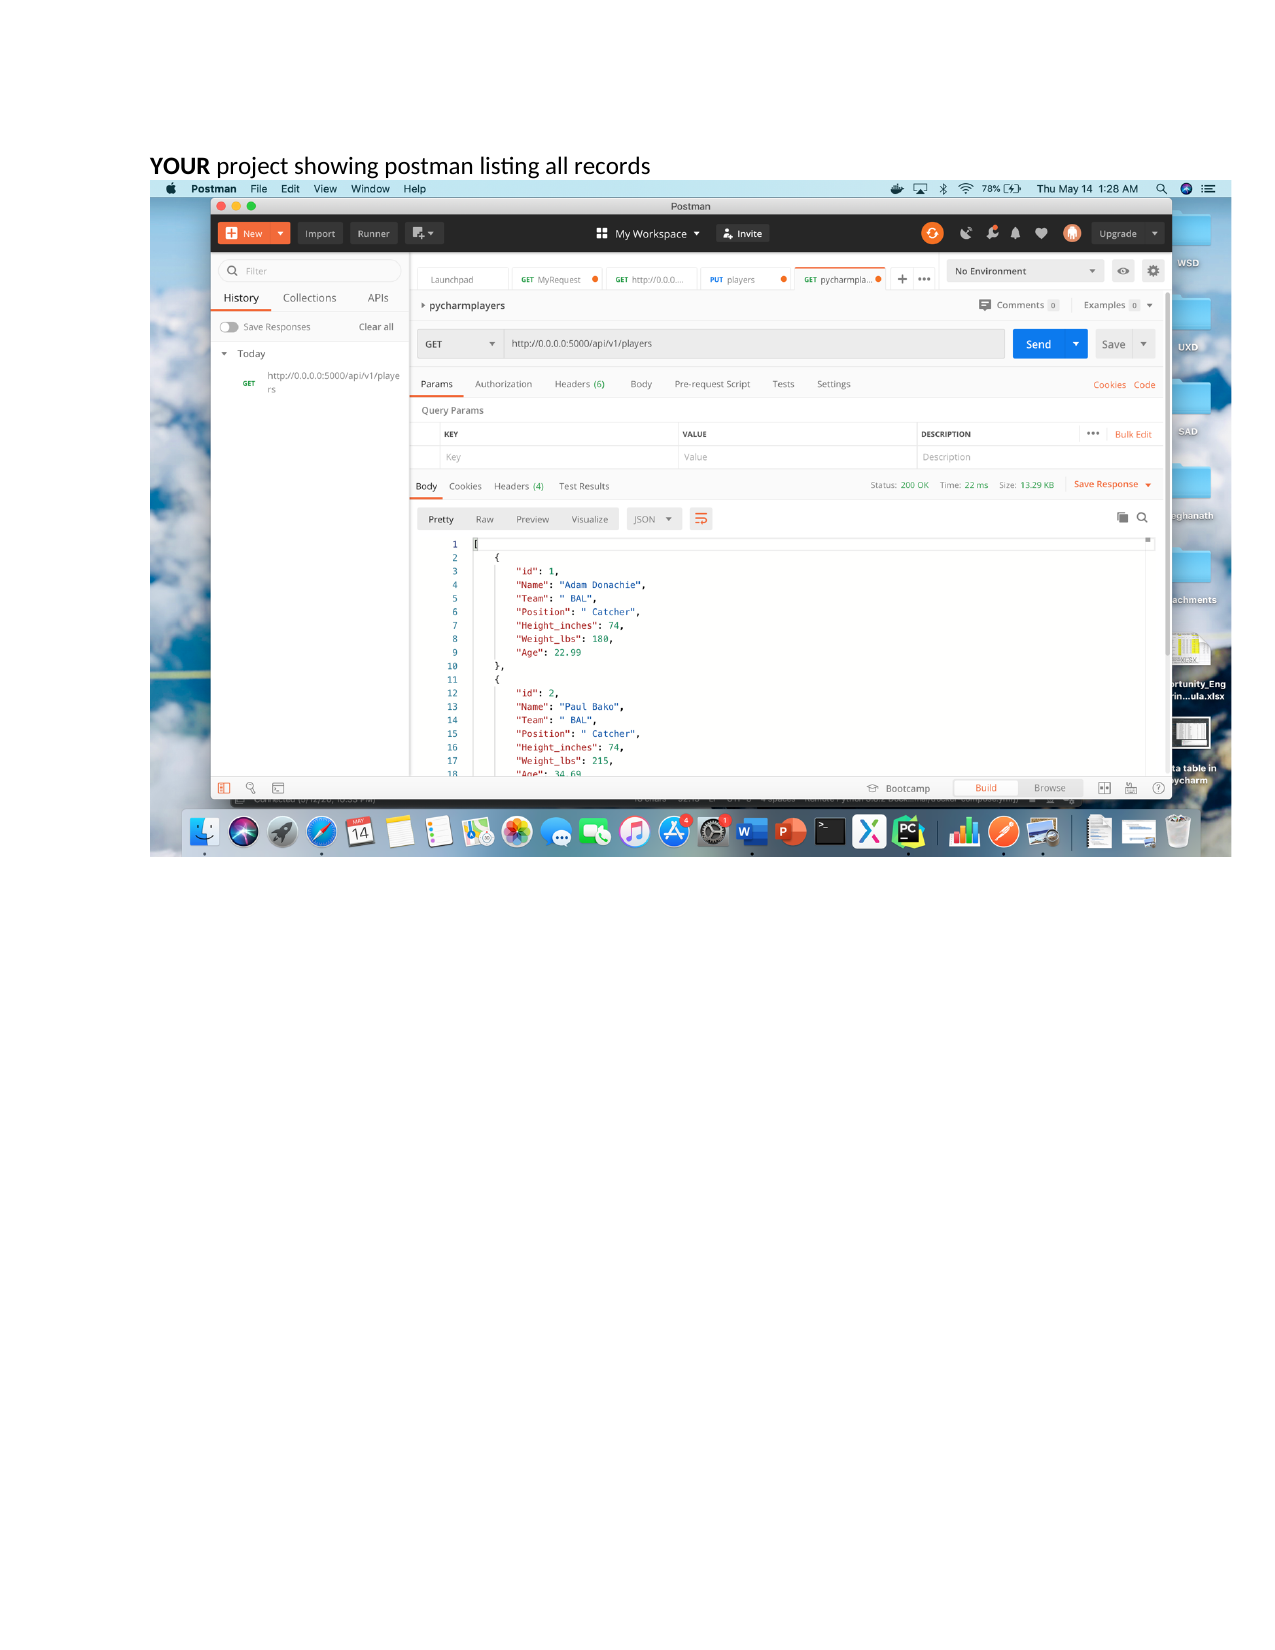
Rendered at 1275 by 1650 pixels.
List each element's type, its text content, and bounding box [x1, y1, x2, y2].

text YOUR project showing postman listing all records [150, 150, 1125, 180]
picture [150, 180, 1232, 857]
